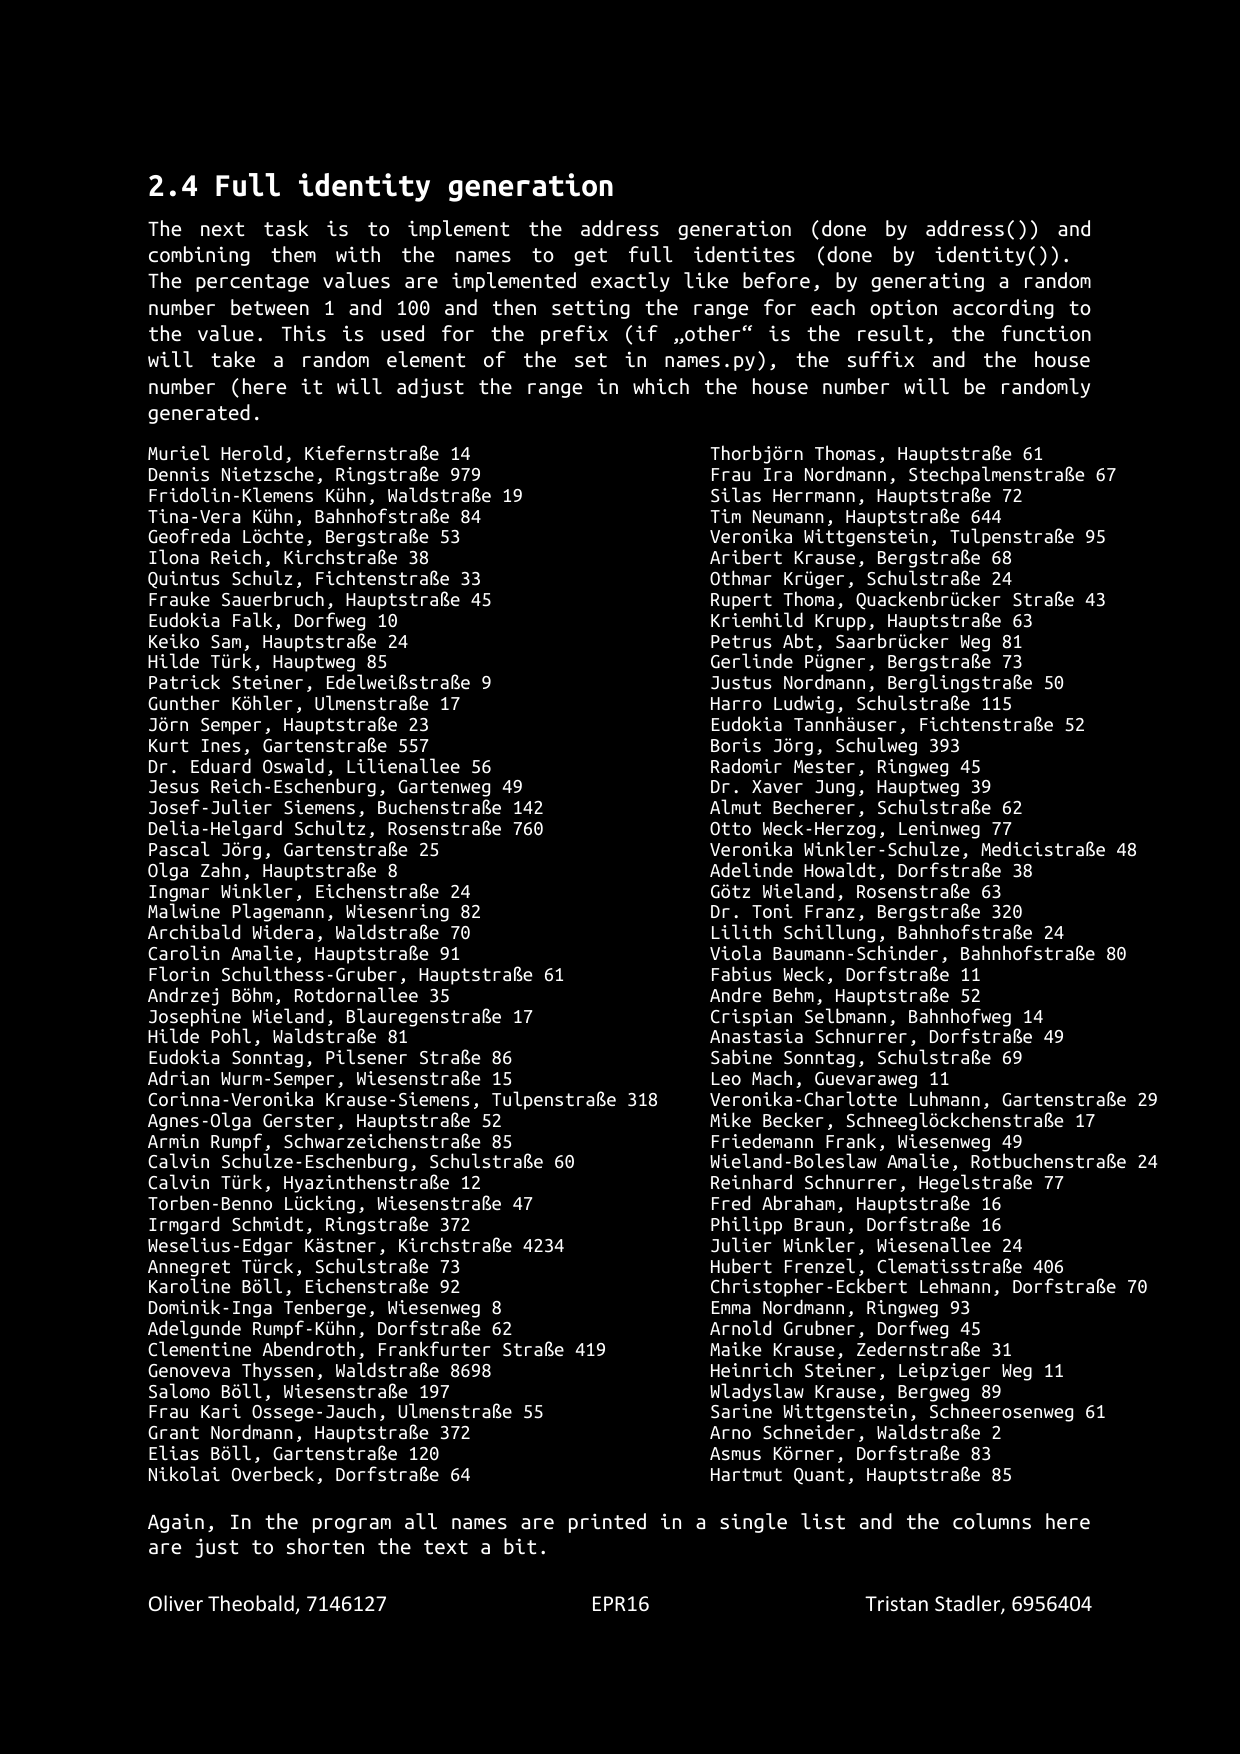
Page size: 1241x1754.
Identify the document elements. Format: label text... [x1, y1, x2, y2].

text The next task is to implement the address generation (done by address()) and combining them with the names to get full identites (done by identity()). The percentage values are implemented exactly like before, by generating a random number between 1 and 100 and then setting the range for each option according to the value. This is used for the prefix (if „other“ is the result, the function will take a random element of the set in names.py), the suffix and the house number (here it will adjust the range in which the house number will be randomly generated. [148, 217, 1093, 424]
text Again, In the program all names are printed in a single list and the columns here are just to shorten the text a bit. [148, 1486, 1093, 1558]
table_header Thorbjörn Thomas, Hauptstraße 61 Frau Ira Nordmann, Stechpalmenstraße 67 Silas Herrmann, Hauptstraße 72 Tim Neumann, Hauptstraße 644 Veronika Wittgenstein, Tulpenstraße 95 Aribert Krause, Bergstraße 68 Othmar Krüger, Schulstraße 24 Rupert Thoma, Quackenbrücker Straße 43 Kriemhild Krupp, Hauptstraße 63 Petrus Abt, Saarbrücker Weg 81 Gerlinde Pügner, Bergstraße 73 Justus Nordmann, Berglingstraße 50 Harro Ludwig, Schulstraße 115 Eudokia Tannhäuser, Fichtenstraße 52 Boris Jörg, Schulweg 393 Radomir Mester, Ringweg 45 Dr. Xaver Jung, Hauptweg 39 Almut Becherer, Schulstraße 62 Otto Weck-Herzog, Leninweg 77 Veronika Winkler-Schulze, Medicistraße 48 Adelinde Howaldt, Dorfstraße 38 Götz Wieland, Rosenstraße 63 Dr. Toni Franz, Bergstraße 320 Lilith Schillung, Bahnhofstraße 24 Viola Baumann-Schinder, Bahnhofstraße 80 Fabius Weck, Dorfstraße 11 Andre Behm, Hauptstraße 52 Crispian Selbmann, Bahnhofweg 14 Anastasia Schnurrer, Dorfstraße 49 Sabine Sonntag, Schulstraße 69 Leo Mach, Guevaraweg 11 Veronika-Charlotte Luhmann, Gartenstraße 29 Mike Becker, Schneeglöckchenstraße 17 Friedemann Frank, Wiesenweg 49 Wieland-Boleslaw Amalie, Rotbuchenstraße 24 Reinhard Schnurrer, Hegelstraße 77 Fred Abraham, Hauptstraße 16 Philipp Braun, Dorfstraße 16 Julier Winkler, Wiesenallee 24 Hubert Frenzel, Clematisstraße 406 Christopher-Eckbert Lehmann, Dorfstraße 70 Emma Nordmann, Ringweg 93 Arnold Grubner, Dorfweg 45 Maike Krause, Zedernstraße 31 Heinrich Steiner, Leipziger Weg 11 Wladyslaw Krause, Bergweg 89 Sarine Wittgenstein, Schneerosenweg 61 Arno Schneider, Waldstraße 2 Asmus Körner, Dorfstraße 83 Hartmut Quant, Hauptstraße 85 [699, 443, 1205, 1485]
table_header Muriel Herold, Kiefernstraße 14 Dennis Nietzsche, Ringstraße 979 Fridolin-Klemens Kühn, Waldstraße 19 Tina-Vera Kühn, Bahnhofstraße 84 Geofreda Löchte, Bergstraße 53 Ilona Reich, Kirchstraße 38 Quintus Schulz, Fichtenstraße 33 Frauke Sauerbruch, Hauptstraße 45 Eudokia Falk, Dorfweg 10 Keiko Sam, Hauptstraße 24 Hilde Türk, Hauptweg 85 Patrick Steiner, Edelweißstraße 9 Gunther Köhler, Ulmenstraße 17 Jörn Semper, Hauptstraße 23 Kurt Ines, Gartenstraße 557 Dr. Eduard Oswald, Lilienallee 56 Jesus Reich-Eschenburg, Gartenweg 49 Josef-Julier Siemens, Buchenstraße 142 Delia-Helgard Schultz, Rosenstraße 760 Pascal Jörg, Gartenstraße 25 Olga Zahn, Hauptstraße 8 Ingmar Winkler, Eichenstraße 24 Malwine Plagemann, Wiesenring 82 Archibald Widera, Waldstraße 70 Carolin Amalie, Hauptstraße 91 Florin Schulthess-Gruber, Hauptstraße 61 Andrzej Böhm, Rotdornallee 35 Josephine Wieland, Blauregenstraße 17 Hilde Pohl, Waldstraße 81 Eudokia Sonntag, Pilsener Straße 86 Adrian Wurm-Semper, Wiesenstraße 15 Corinna-Veronika Krause-Siemens, Tulpenstraße 318 Agnes-Olga Gerster, Hauptstraße 52 Armin Rumpf, Schwarzeichenstraße 85 Calvin Schulze-Eschenburg, Schulstraße 60 Calvin Türk, Hyazinthenstraße 12 Torben-Benno Lücking, Wiesenstraße 47 Irmgard Schmidt, Ringstraße 372 Weselius-Edgar Kästner, Kirchstraße 4234 Annegret Türck, Schulstraße 73 Karoline Böll, Eichenstraße 92 Dominik-Inga Tenberge, Wiesenweg 8 Adelgunde Rumpf-Kühn, Dorfstraße 62 Clementine Abendroth, Frankfurter Straße 419 Genoveva Thyssen, Waldstraße 8698 Salomo Böll, Wiesenstraße 197 Frau Kari Ossege-Jauch, Ulmenstraße 55 Grant Nordmann, Hauptstraße 372 Elias Böll, Gartenstraße 120 Nikolai Overbeck, Dorfstraße 64 [137, 443, 698, 1485]
subtitle 2.4 Full identity generation [148, 168, 1093, 202]
